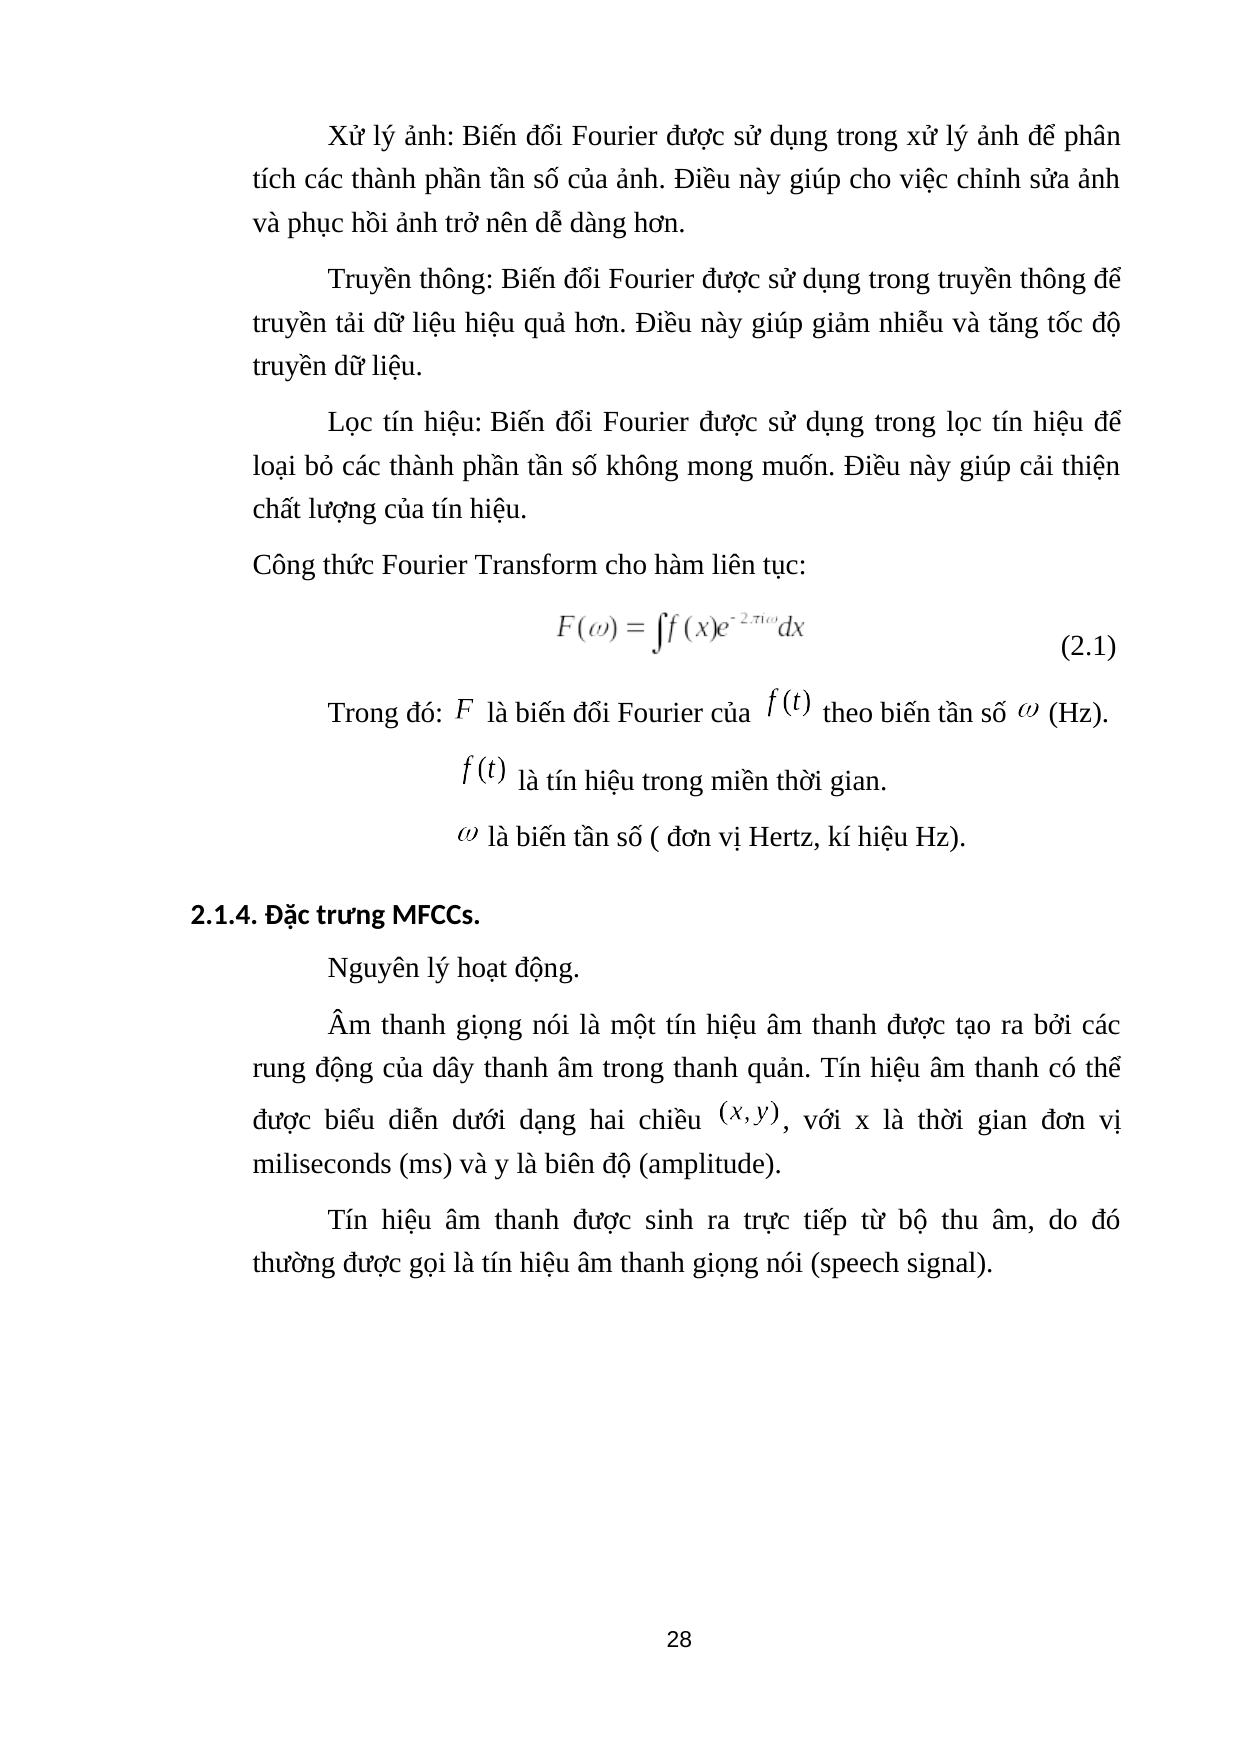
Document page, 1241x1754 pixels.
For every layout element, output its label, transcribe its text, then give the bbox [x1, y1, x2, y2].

text Lọc tín hiệu: Biến đổi Fourier được sử dụng trong lọc tín hiệu để loại bỏ các thành phần tần số không mong muốn. Điều này giúp cải thiện chất lượng của tín hiệu. [252, 404, 1122, 525]
subtitle 2.1.4. Đặc trưng MFCCs. [177, 896, 1122, 931]
text Xử lý ảnh: Biến đổi Fourier được sử dụng trong xử lý ảnh để phân tích các thành phần tần số của ảnh. Điều này giúp cho việc chỉnh sửa ảnh và phục hồi ảnh trở nên dễ dàng hơn. [252, 118, 1122, 239]
text (2.1) [477, 603, 1122, 662]
text là biến tần số ( đơn vị Hertz, kí hiệu Hz). [177, 819, 1122, 852]
list Nguyên lý hoạt động. [252, 950, 1122, 984]
text Âm thanh giọng nói là một tín hiệu âm thanh được tạo ra bởi các rung động của dây thanh âm trong thanh quản. Tín hiệu âm thanh có thể được biểu diễn dưới dạng hai chiều , với x là thời gian đơn vị miliseconds (ms) và y là biên độ (amplitude). [252, 1007, 1122, 1179]
text Trong đó: là biến đổi Fourier của theo biến tần số (Hz). [177, 684, 1122, 729]
text là tín hiệu trong miền thời gian. [177, 752, 1122, 796]
text Truyền thông: Biến đổi Fourier được sử dụng trong truyền thông để truyền tải dữ liệu hiệu quả hơn. Điều này giúp giảm nhiễu và tăng tốc độ truyền dữ liệu. [252, 261, 1122, 382]
text Công thức Fourier Transform cho hàm liên tục: [177, 547, 1122, 581]
text Tín hiệu âm thanh được sinh ra trực tiếp từ bộ thu âm, do đó thường được gọi là tín hiệu âm thanh giọng nói (speech signal). [252, 1202, 1122, 1279]
